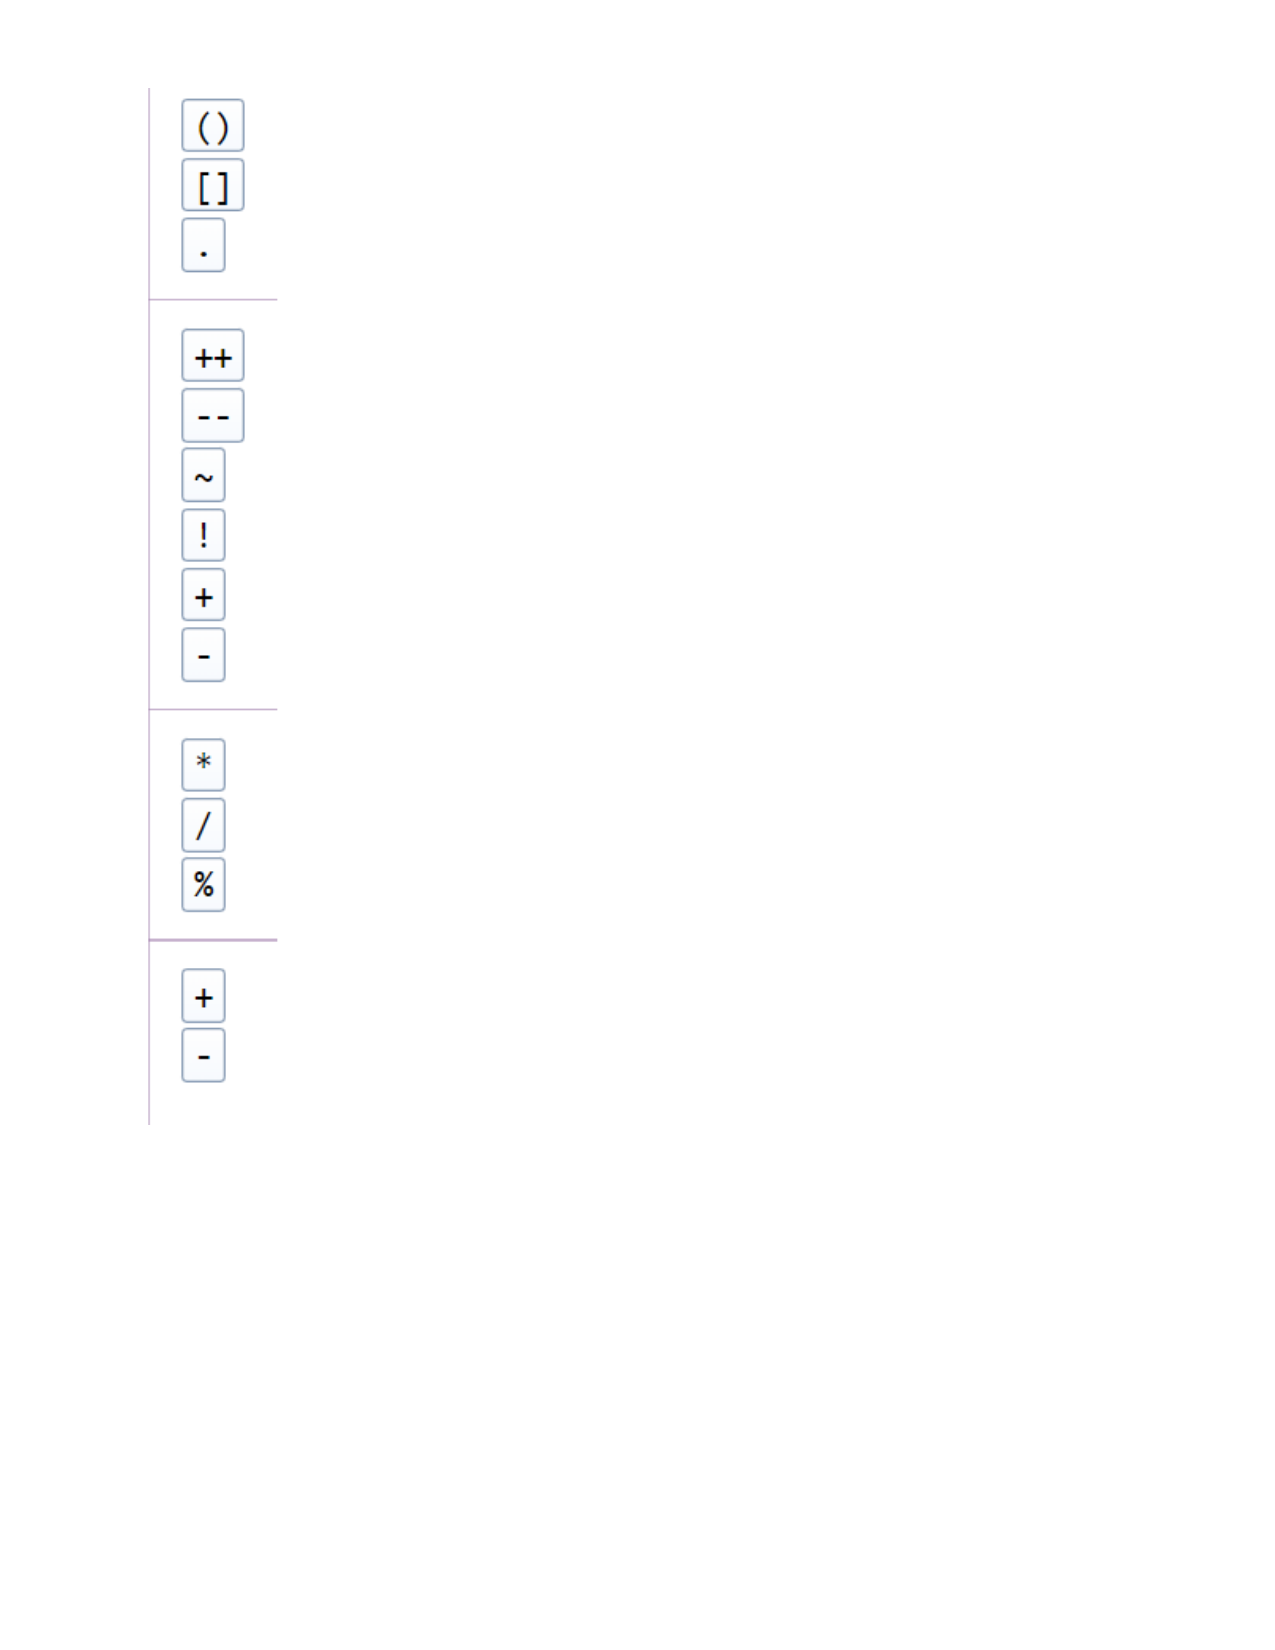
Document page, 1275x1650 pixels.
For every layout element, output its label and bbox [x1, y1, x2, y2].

picture [147, 88, 278, 1125]
